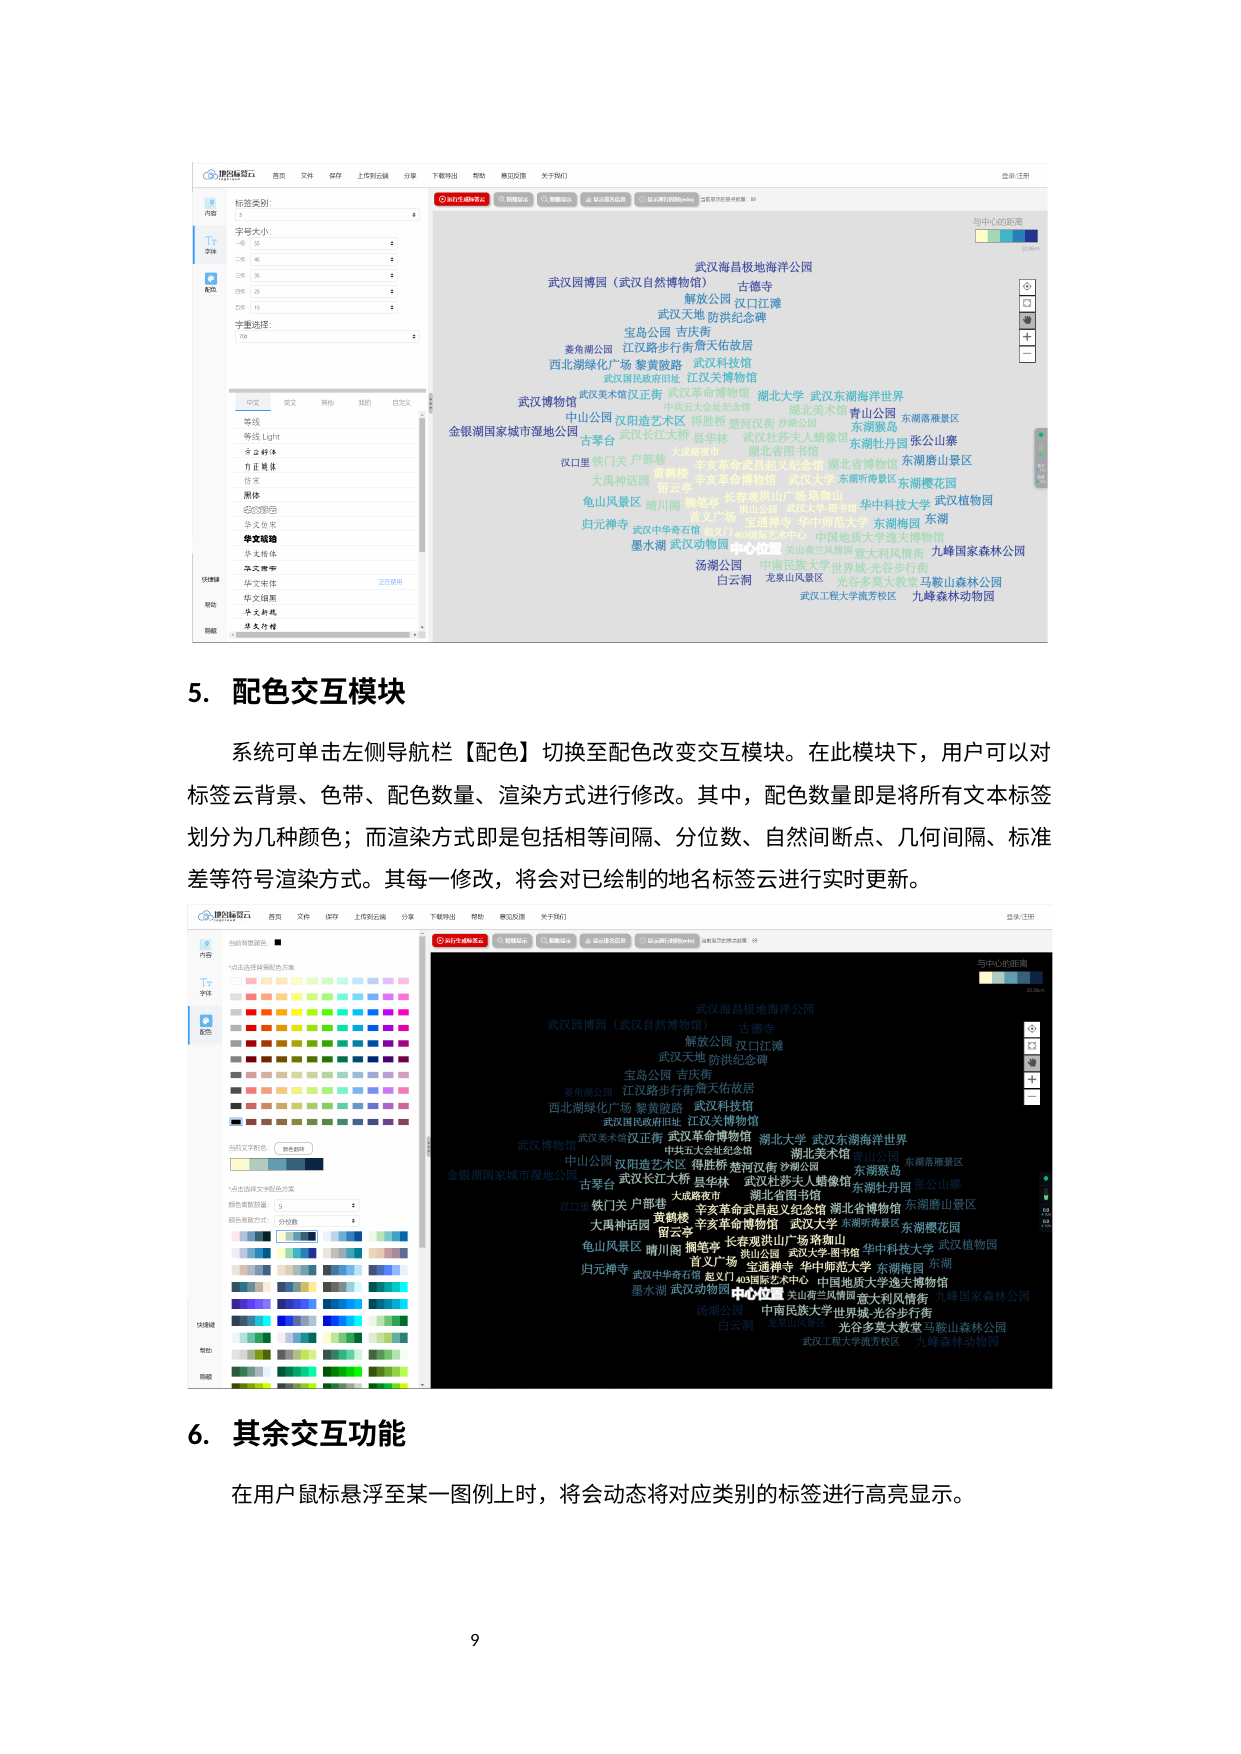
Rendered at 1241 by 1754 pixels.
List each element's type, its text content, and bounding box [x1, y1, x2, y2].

picture [187, 903, 1053, 1389]
text 系统可单击左侧导航栏【配色】切换至配色改变交互模块。在此模块下，用户可以对标签云背景、色带、配色数量、渲染方式进行修改。其中，配色数量即是将所有文本标签划分为几种颜色；而渲染方式即是包括相等间隔、分位数、自然间断点、几何间隔、标准差等符号渲染方式。其每一修改，将会对已绘制的地名标签云进行实时更新。 [187, 735, 1053, 894]
list 其余交互功能 [187, 1399, 1053, 1464]
list 配色交互模块 [187, 657, 1053, 722]
picture [192, 162, 1048, 643]
text 在用户鼠标悬浮至某一图例上时，将会动态将对应类别的标签进行高亮显示。 [187, 1477, 1053, 1509]
